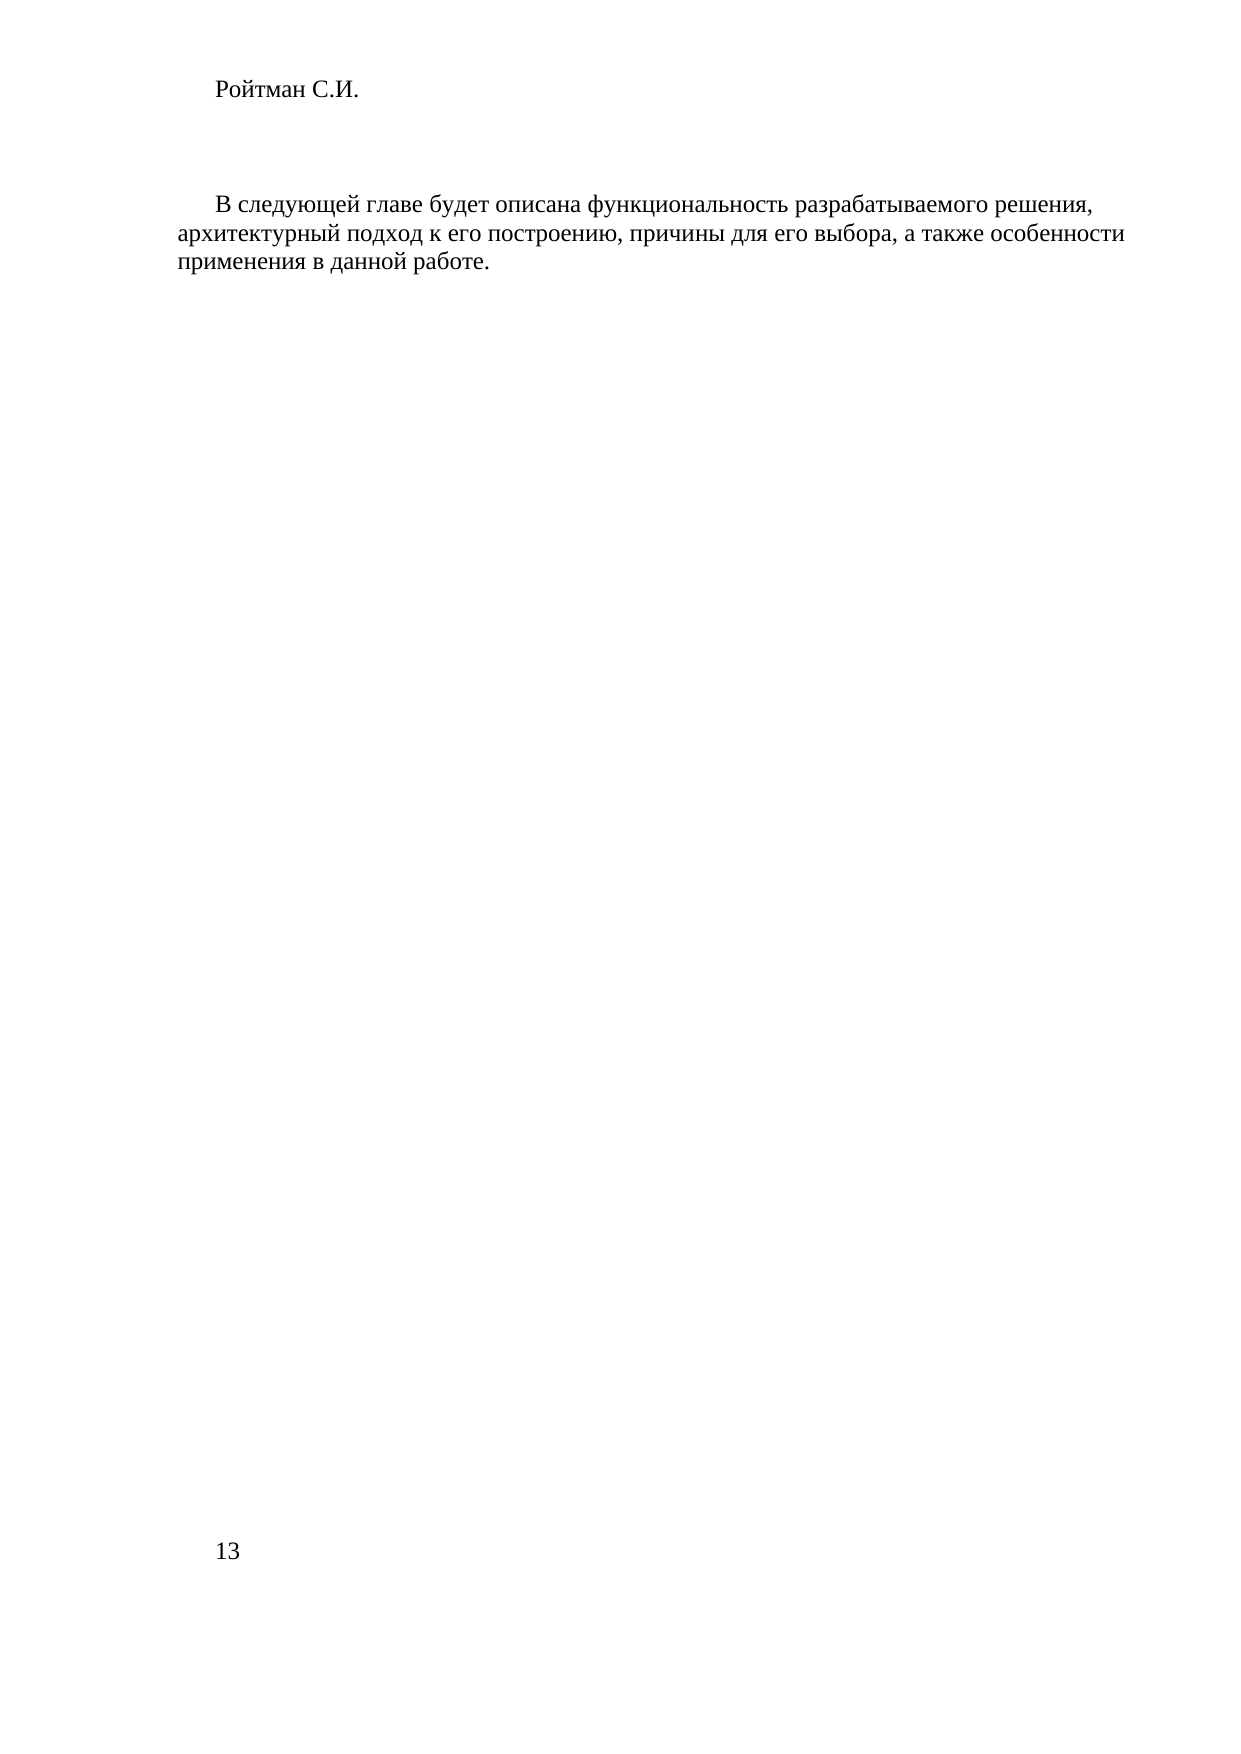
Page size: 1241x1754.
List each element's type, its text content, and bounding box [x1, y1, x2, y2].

text В следующей главе будет описана функциональность разрабатываемого решения, архитектурный подход к его построению, причины для его выбора, а также особенности применения в данной работе. [177, 189, 1152, 275]
